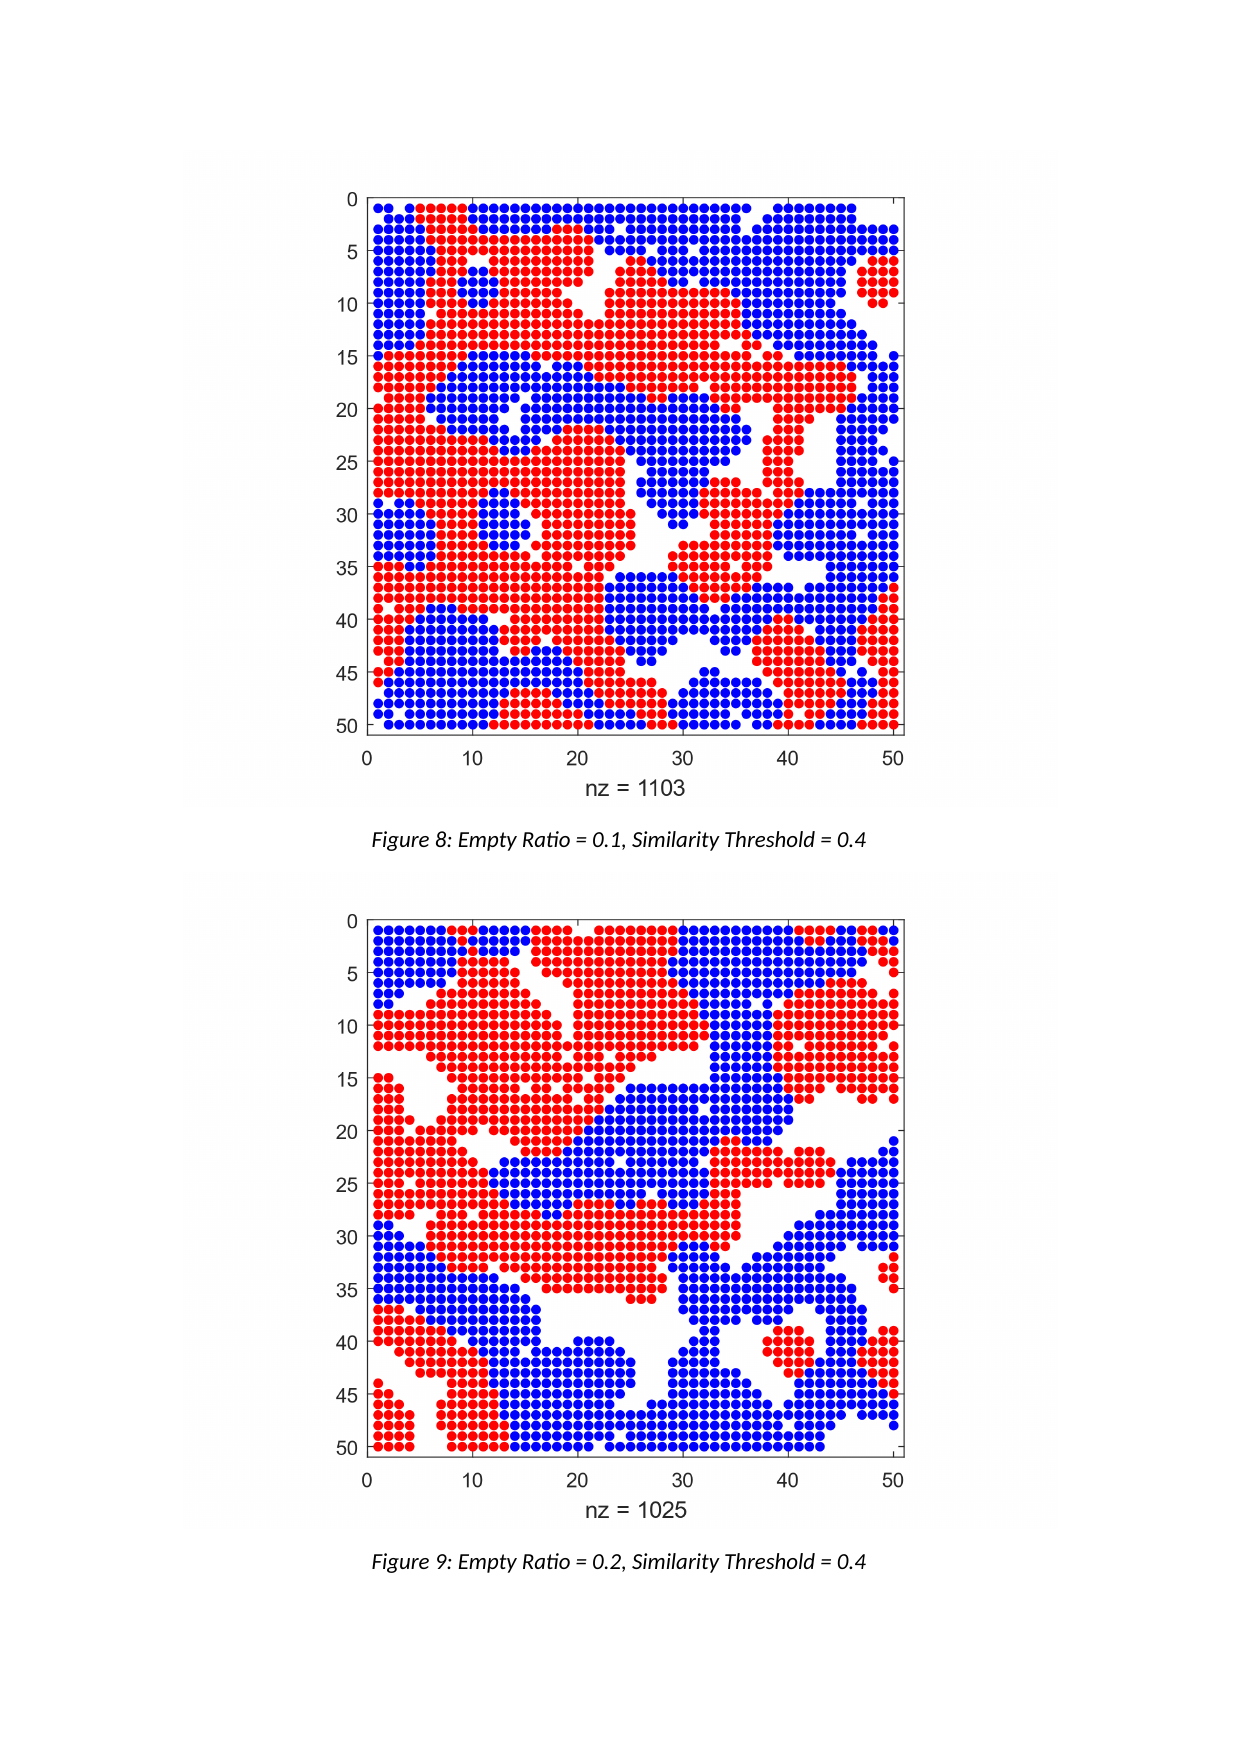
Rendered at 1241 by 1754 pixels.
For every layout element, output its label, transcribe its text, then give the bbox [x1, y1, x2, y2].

picture [182, 872, 1058, 1529]
picture [182, 150, 1058, 807]
text Figure 9: Empty Ratio = 0.2, Similarity Threshold = 0.4 [150, 1547, 1090, 1575]
text Figure 8: Empty Ratio = 0.1, Similarity Threshold = 0.4 [150, 825, 1090, 853]
